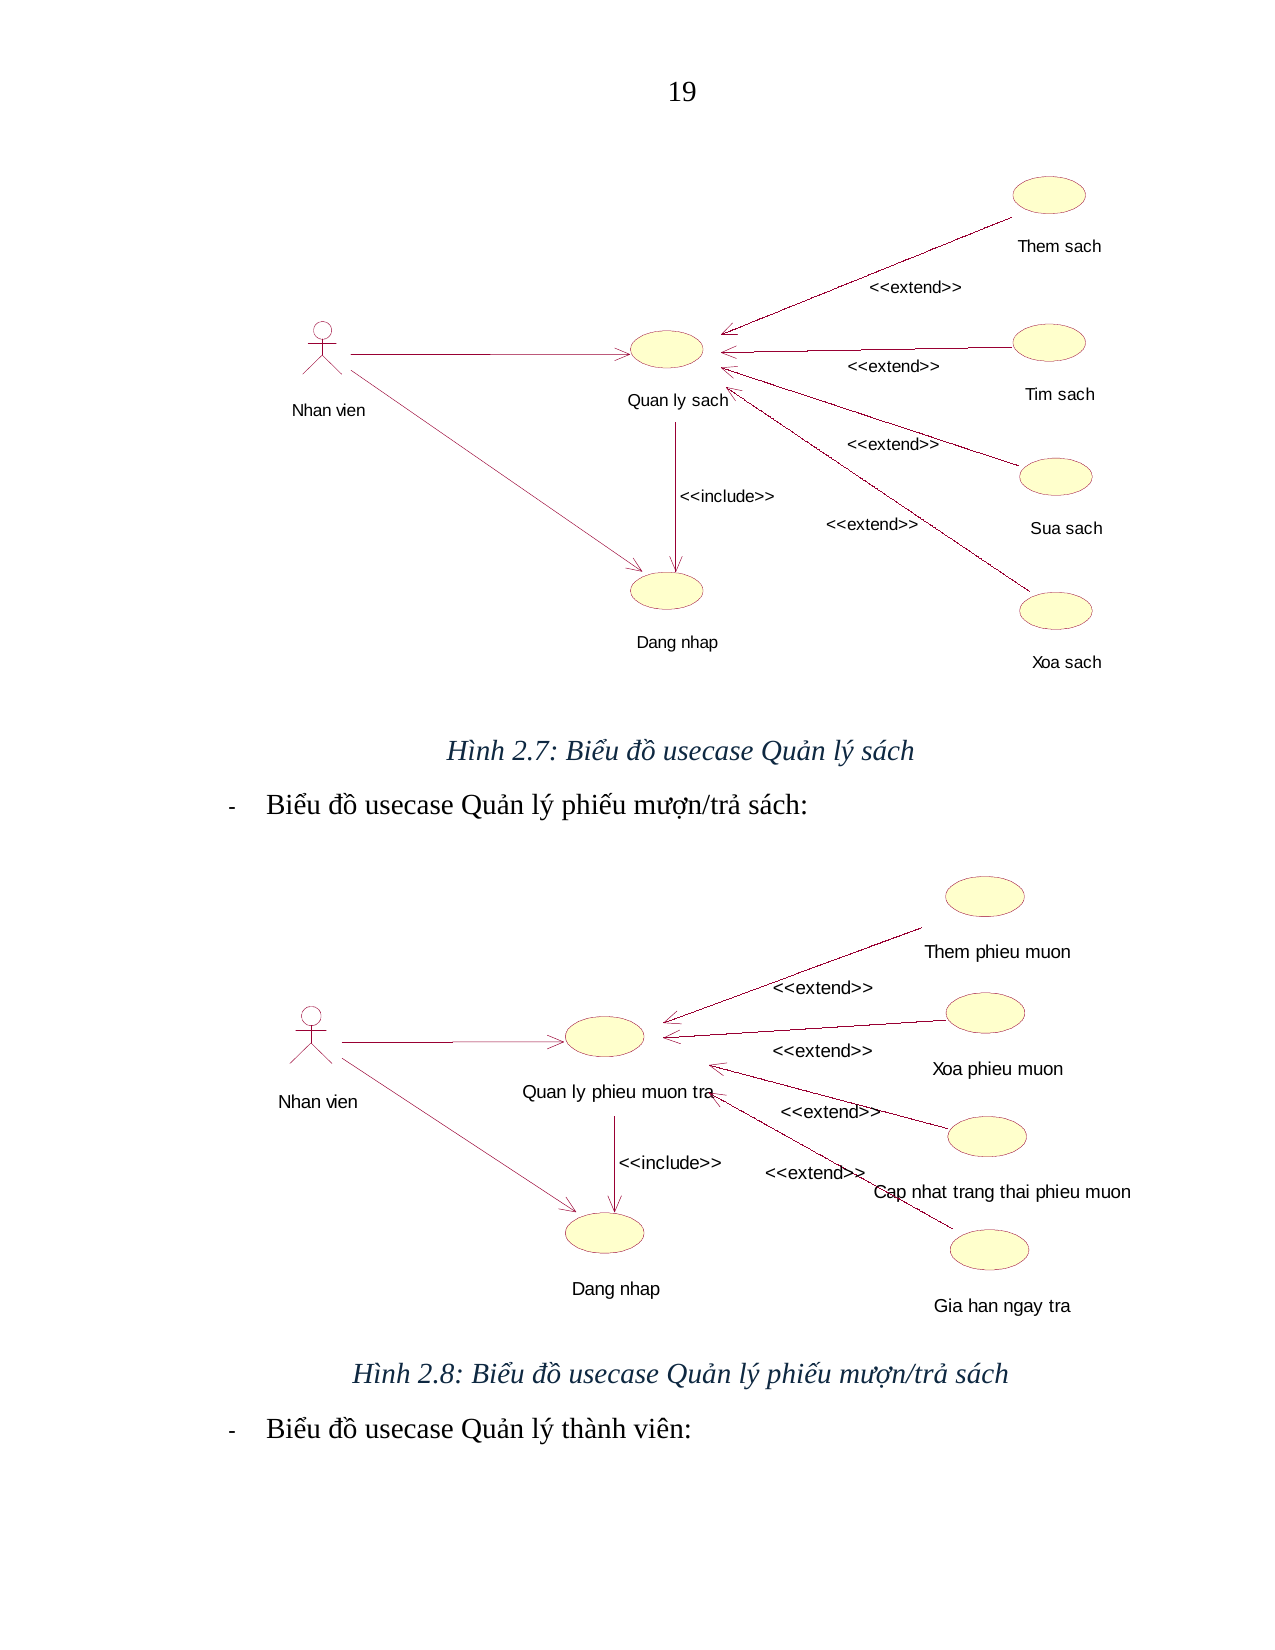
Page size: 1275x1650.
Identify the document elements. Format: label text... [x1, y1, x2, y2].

text Biểu đồ usecase Quản lý thành viên: [228, 1411, 1157, 1444]
text Biểu đồ usecase Quản lý phiếu mượn/trả sách: [228, 787, 1157, 821]
